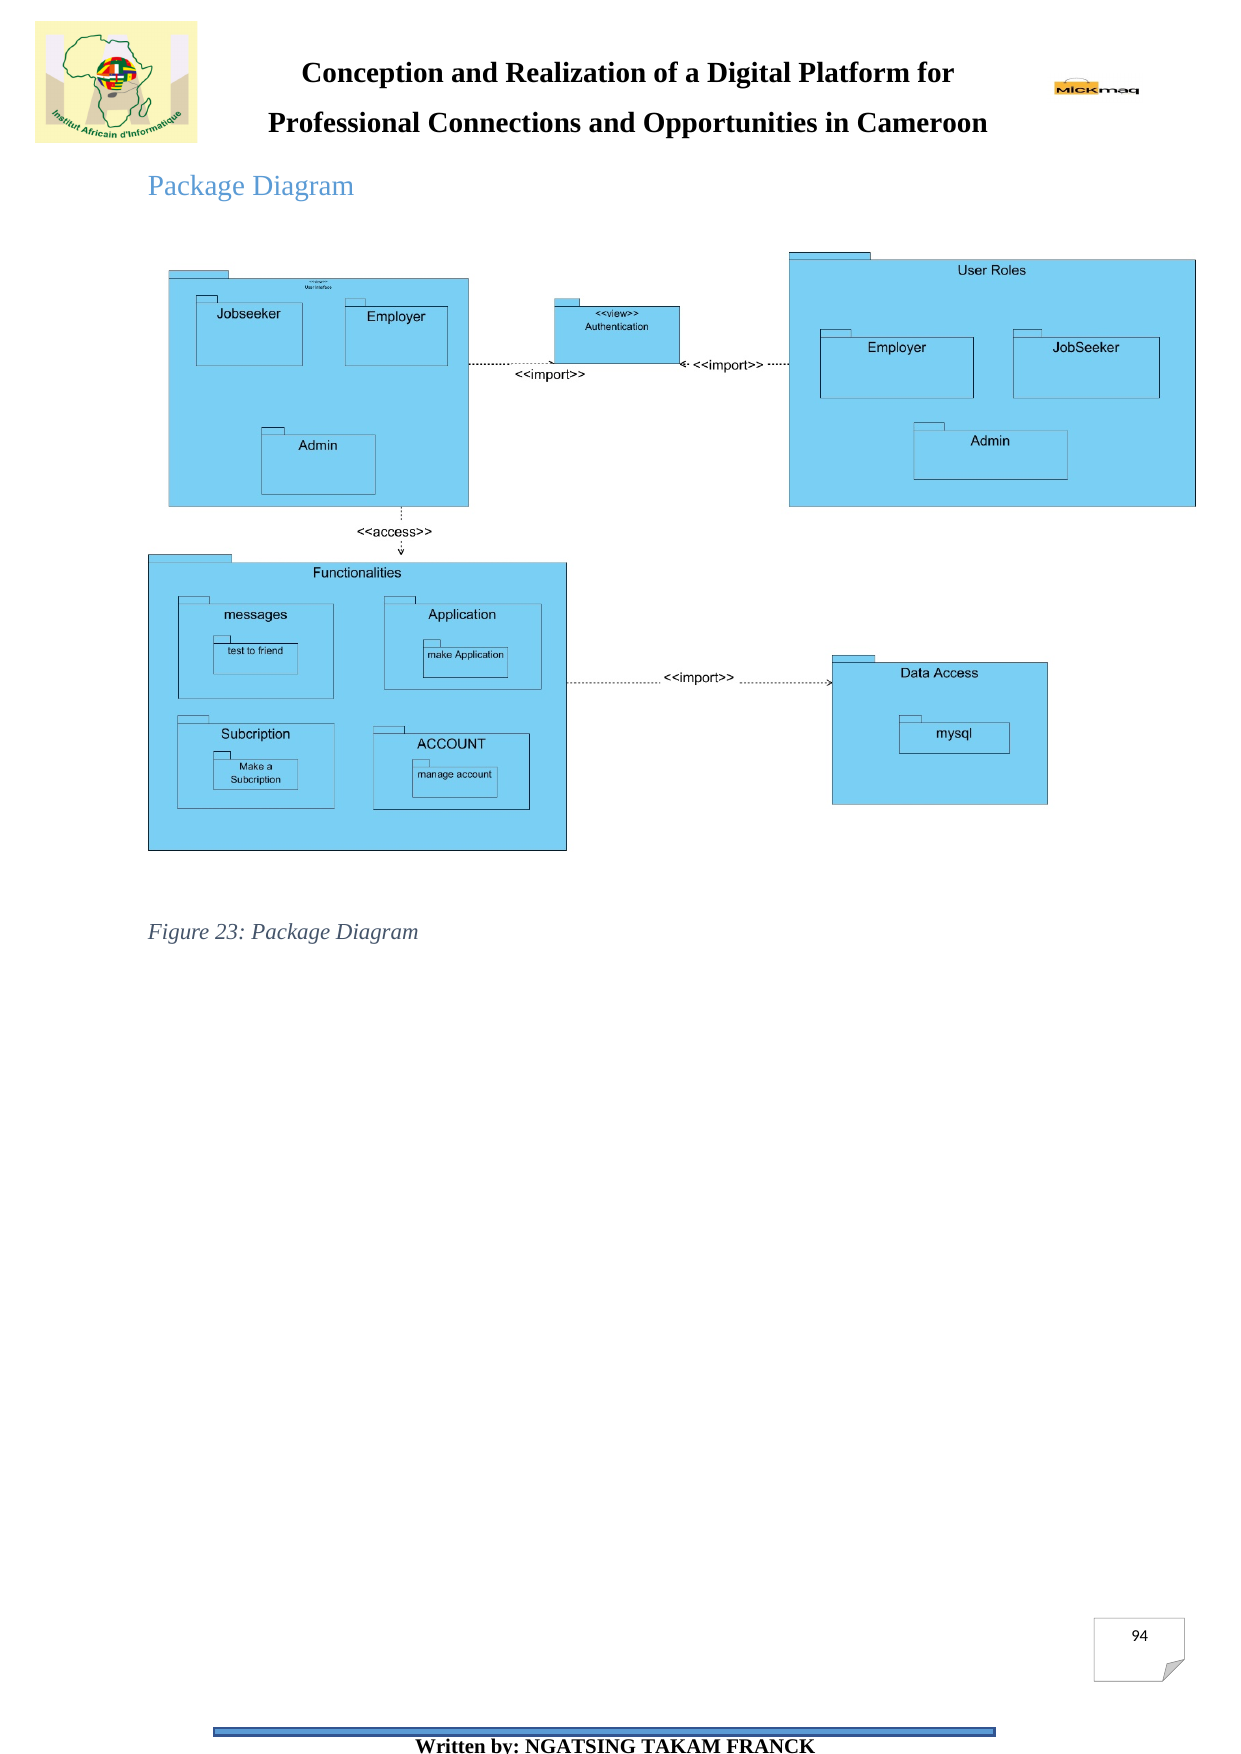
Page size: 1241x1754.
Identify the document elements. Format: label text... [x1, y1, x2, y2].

text Package Diagram [148, 148, 1093, 201]
picture [1047, 73, 1143, 103]
picture [147, 251, 1197, 852]
picture [35, 21, 198, 143]
